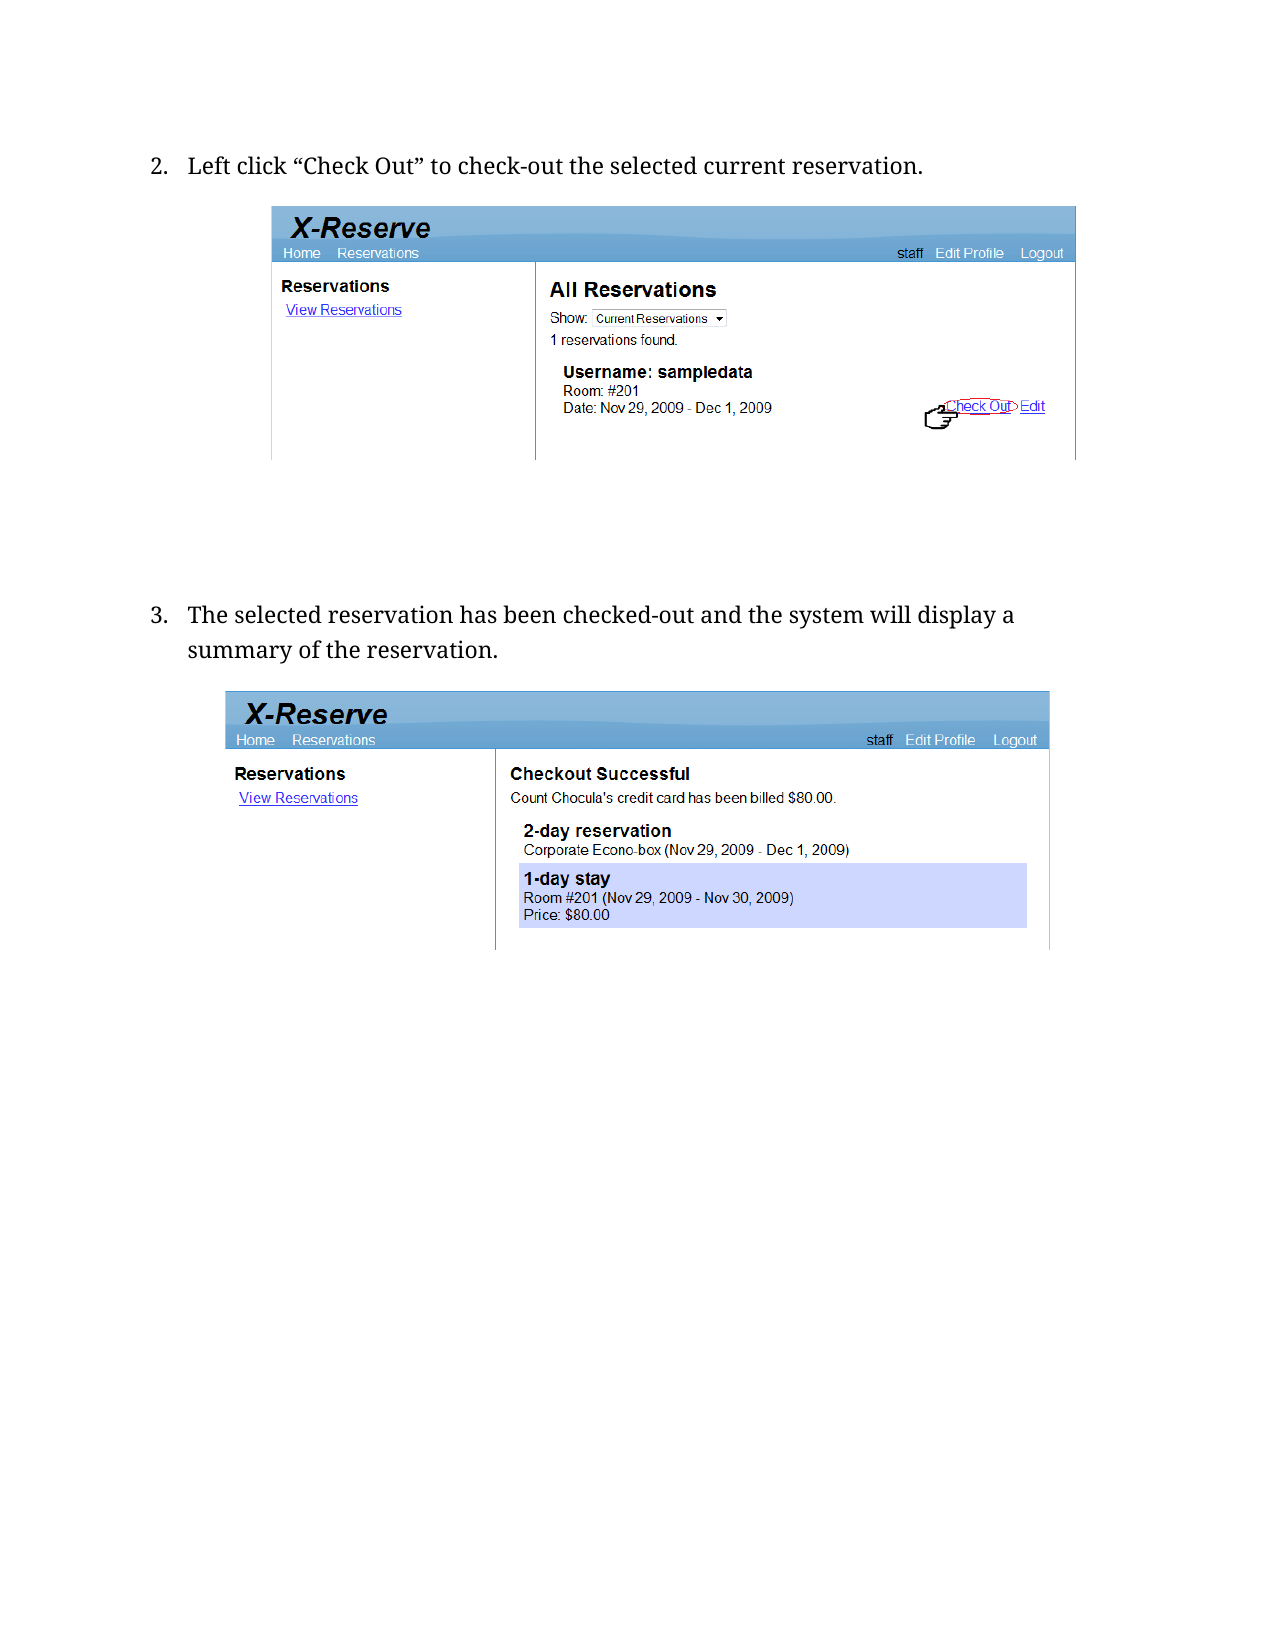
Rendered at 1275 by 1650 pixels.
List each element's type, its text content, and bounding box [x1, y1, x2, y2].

list The selected reservation has been checked-out and the system will display a summary of the reservation. [150, 598, 1125, 666]
picture [271, 206, 1079, 460]
list Left click “Check Out” to check-out the selected current reservation. [150, 150, 1125, 181]
picture [225, 691, 1050, 950]
